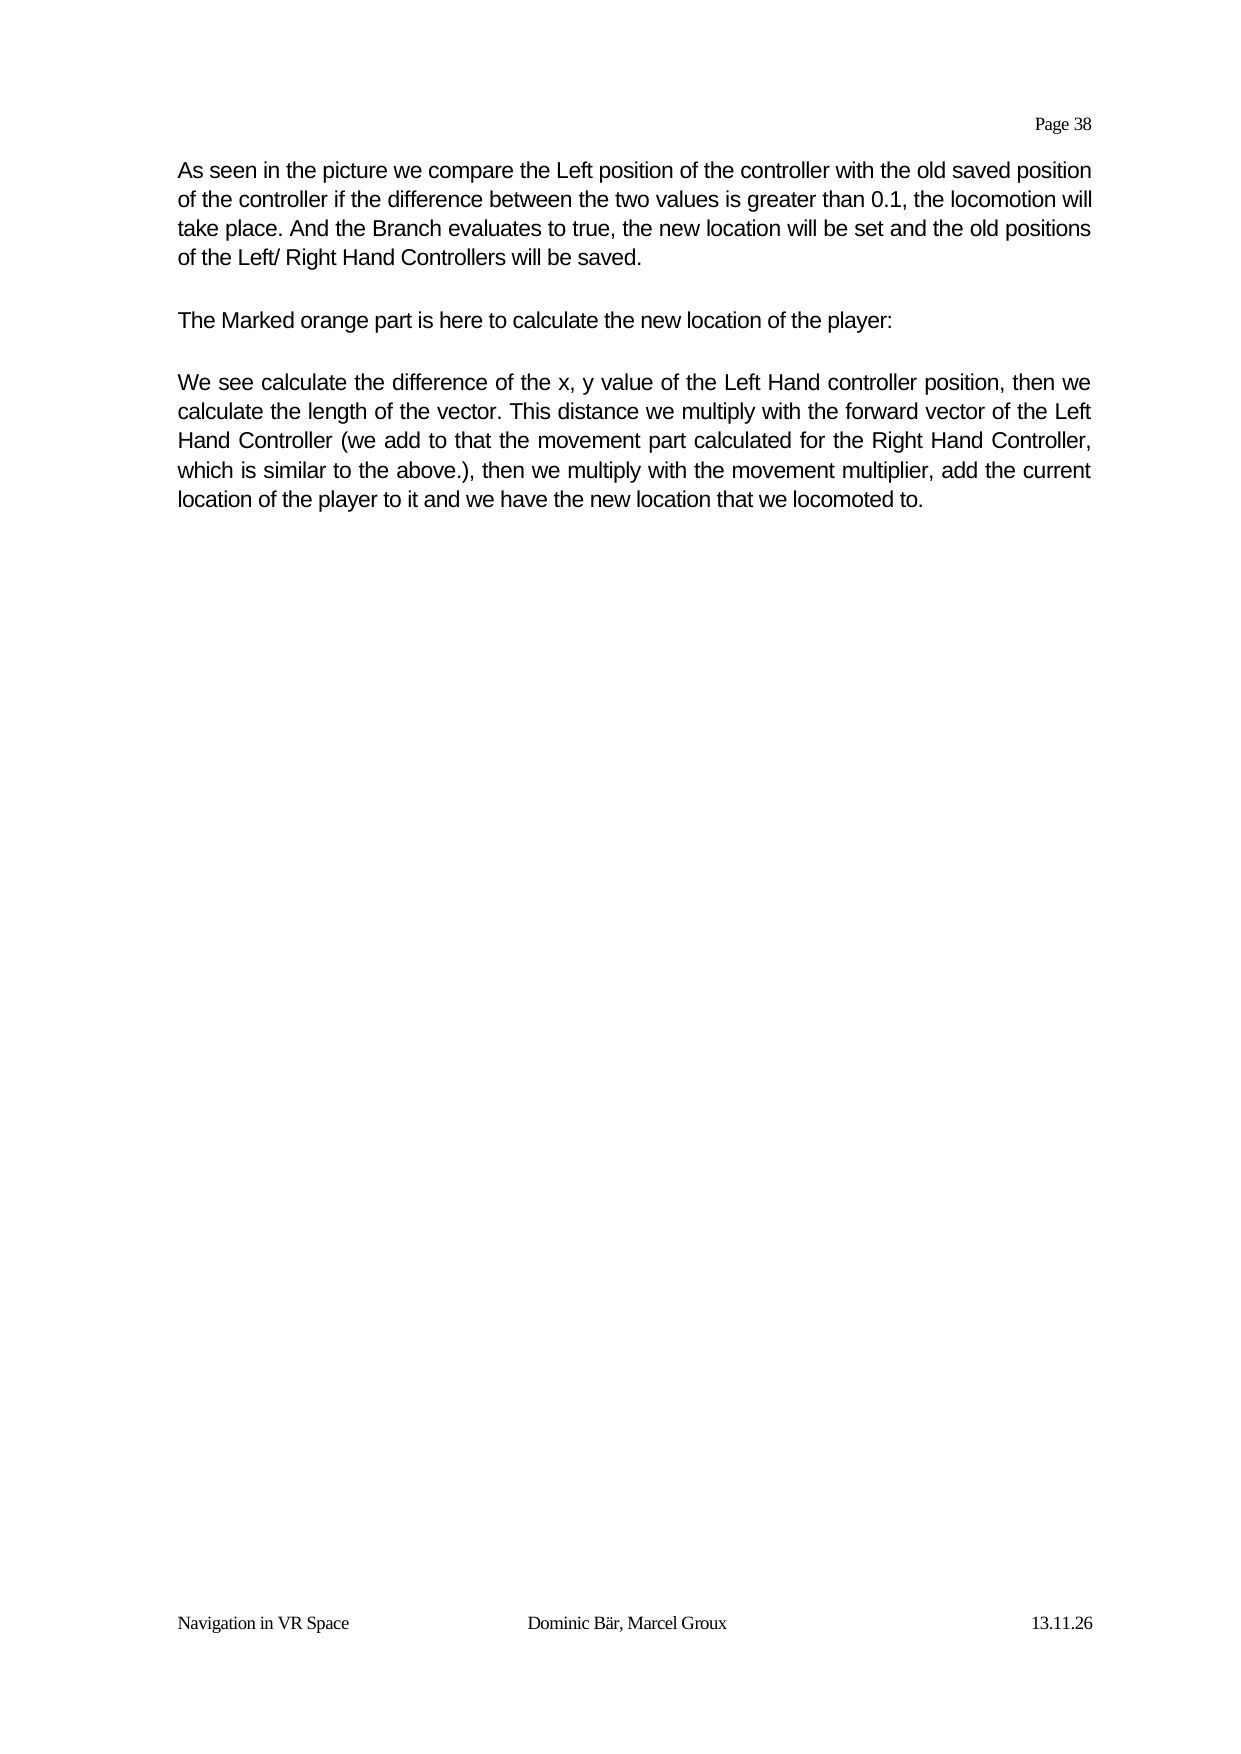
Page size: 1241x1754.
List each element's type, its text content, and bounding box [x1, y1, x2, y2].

text The Marked orange part is here to calculate the new location of the player: [177, 305, 1092, 334]
text As seen in the picture we compare the Left position of the controller with the old saved position of the controller if the difference between the two values is greater than 0.1, the locomotion will take place. And the Branch evaluates to true, the new location will be set and the old positions of the Left/ Right Hand Controllers will be saved. [177, 155, 1092, 271]
text We see calculate the difference of the x, y value of the Left Hand controller position, then we calculate the length of the vector. This distance we multiply with the forward vector of the Left Hand Controller (we add to that the movement part calculated for the Right Hand Controller, which is similar to the above.), then we multiply with the movement multiplier, add the current location of the player to it and we have the new location that we locomoted to. [177, 367, 1092, 513]
